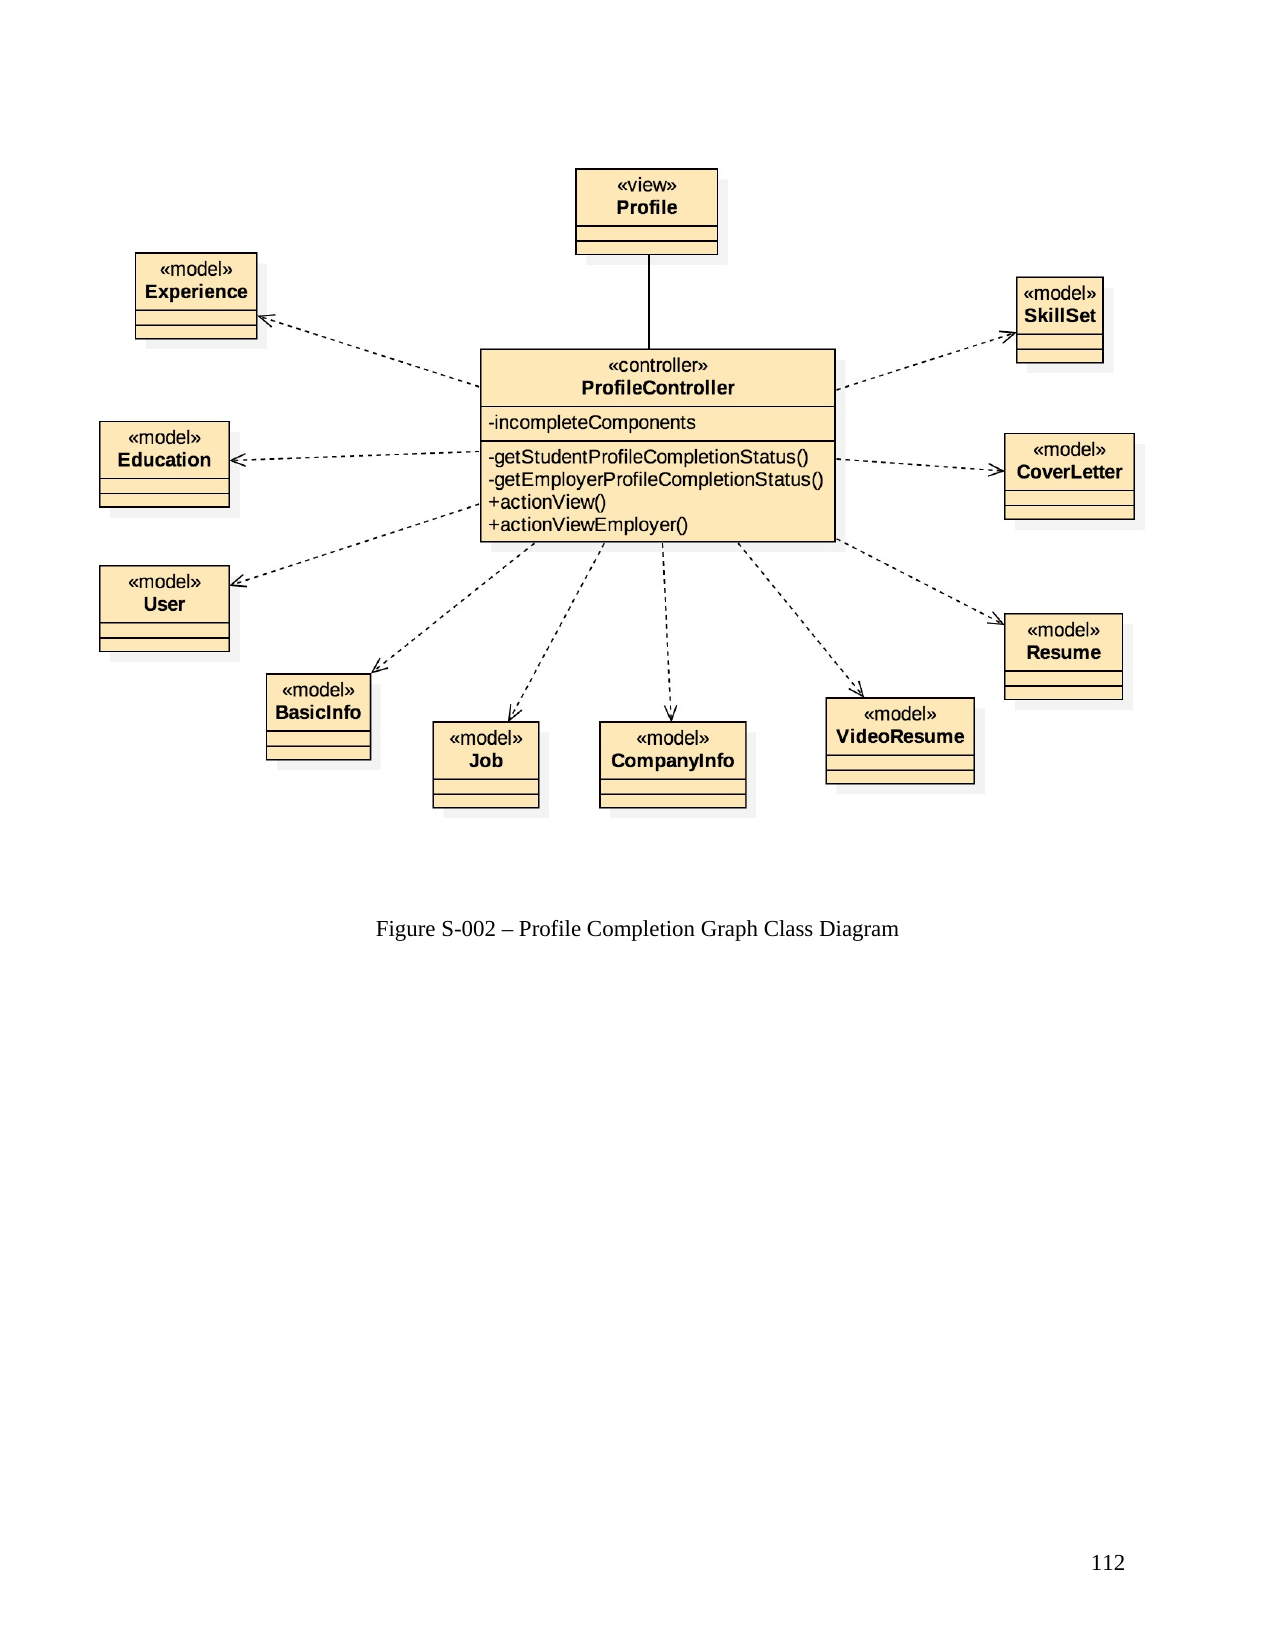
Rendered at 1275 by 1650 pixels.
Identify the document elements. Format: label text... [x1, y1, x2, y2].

text Figure S-002 – Profile Completion Graph Class Diagram [150, 916, 1125, 942]
picture [80, 150, 1189, 863]
